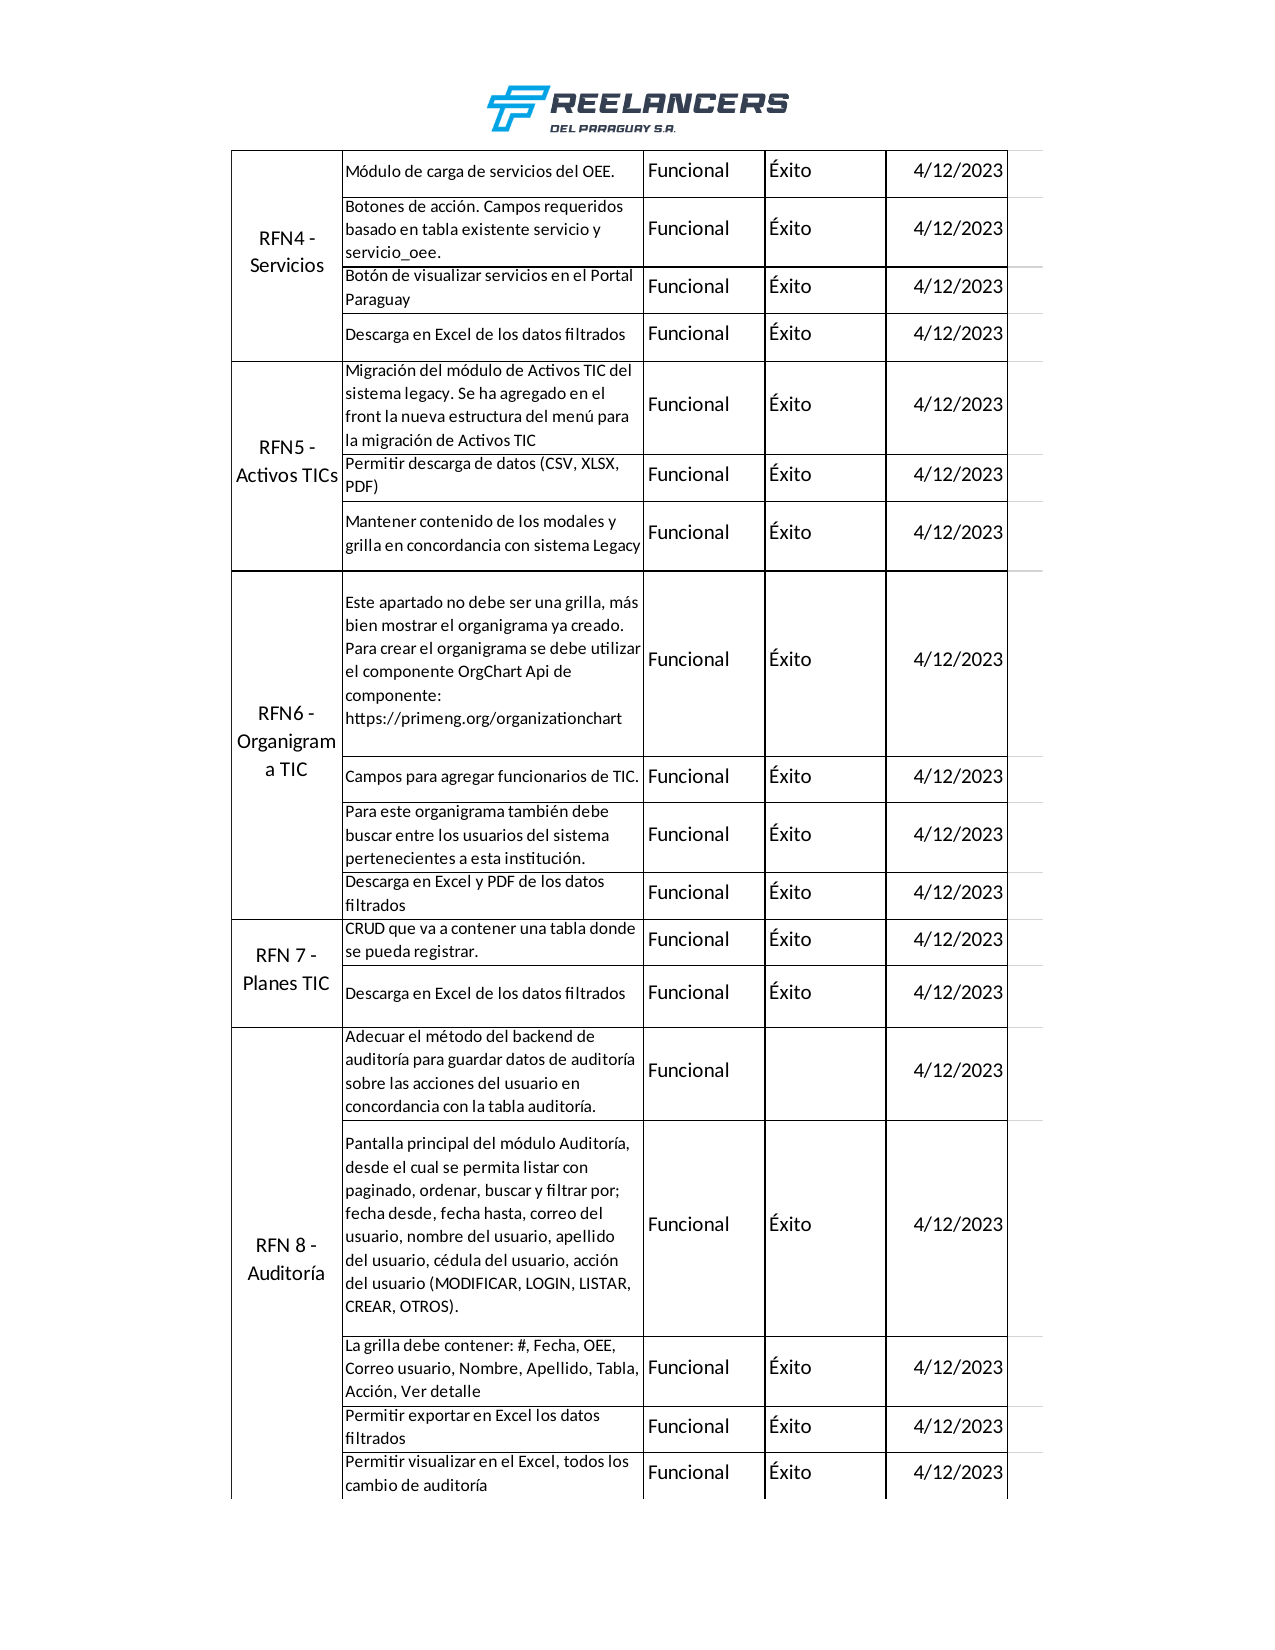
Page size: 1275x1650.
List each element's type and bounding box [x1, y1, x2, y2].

picture [477, 75, 798, 143]
